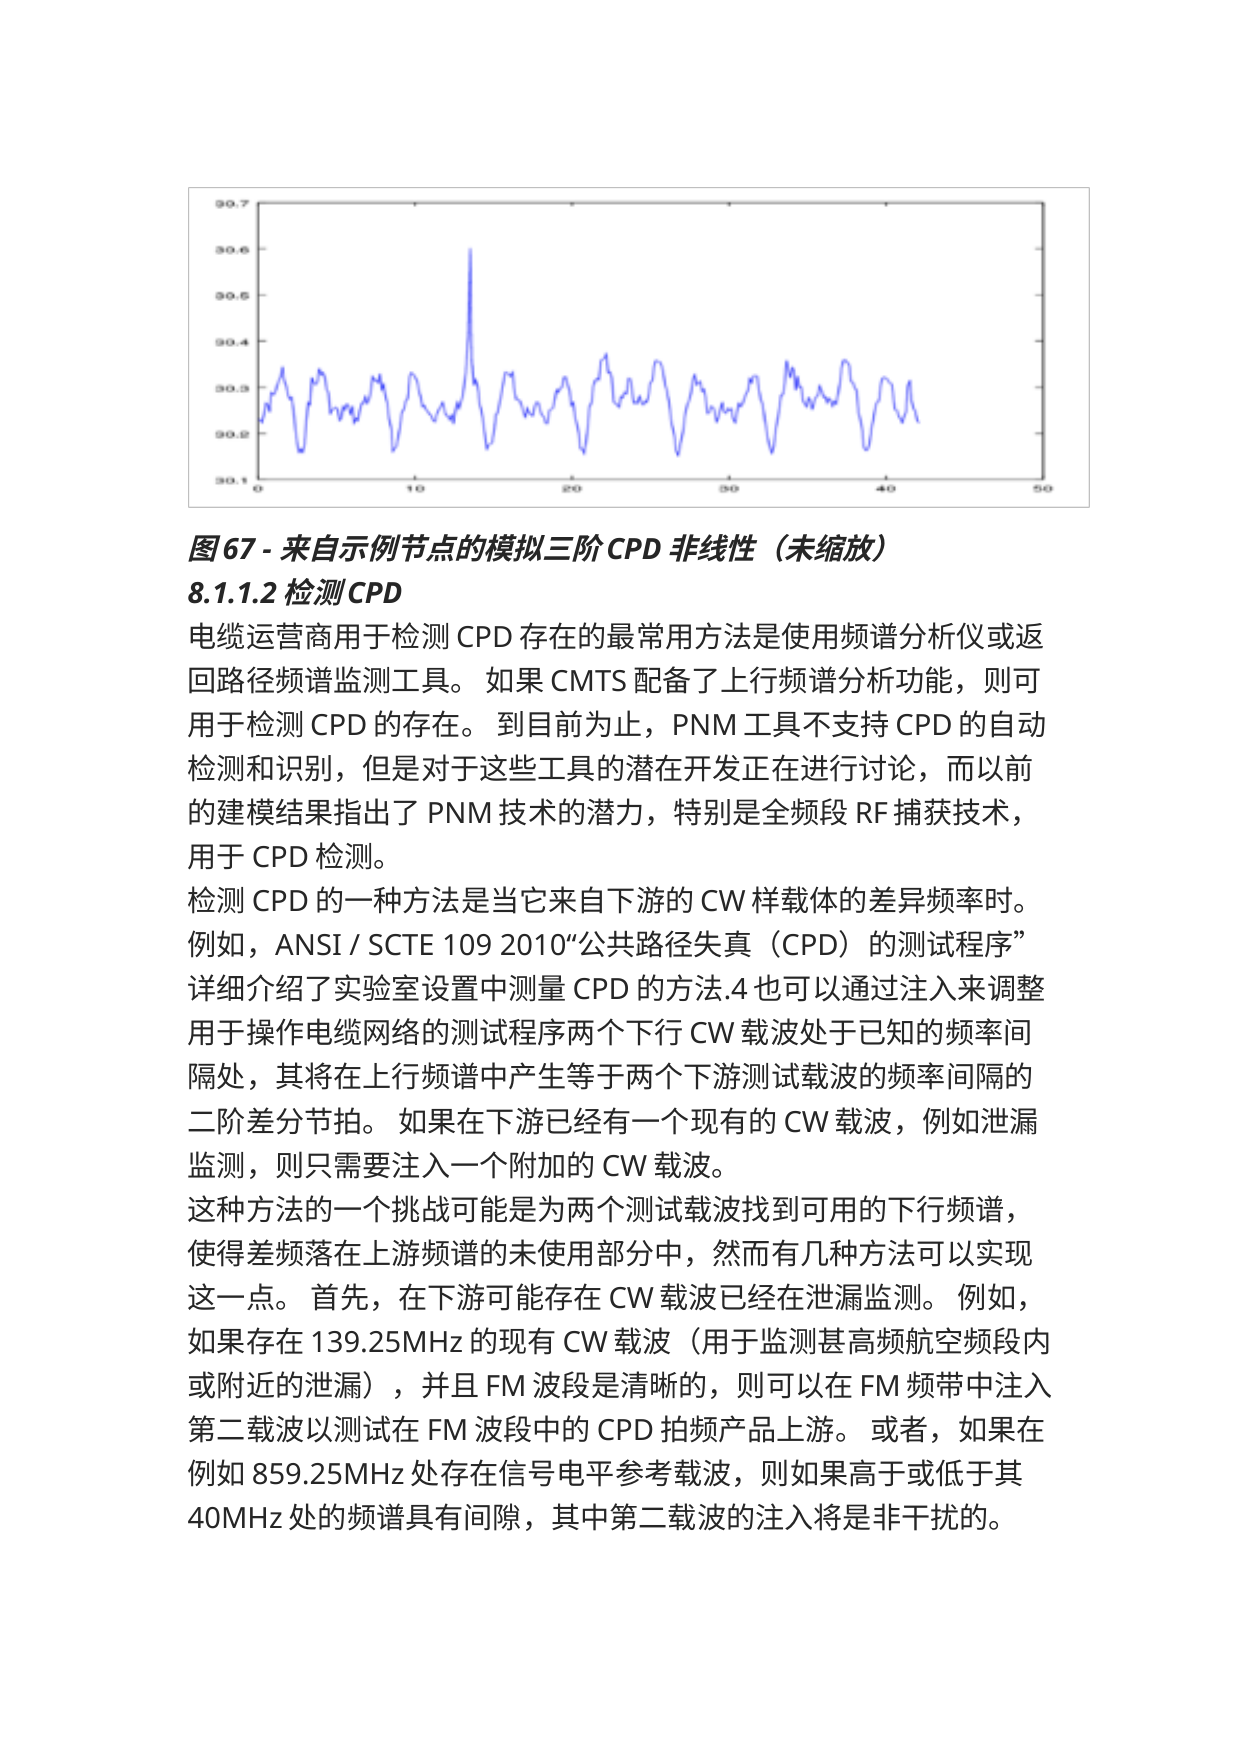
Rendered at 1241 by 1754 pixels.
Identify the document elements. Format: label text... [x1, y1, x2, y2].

text 8.1.1.2检测CPD [187, 568, 1053, 613]
text 电缆运营商用于检测CPD存在的最常用方法是使用频谱分析仪或返回路径频谱监测工具。 如果CMTS配备了上行频谱分析功能，则可用于检测CPD的存在。 到目前为止，PNM工具不支持CPD的自动检测和识别，但是对于这些工具的潜在开发正在进行讨论，而以前的建模结果指出了PNM技术的潜力，特别是全频段RF捕获技术，用于CPD检测。 [187, 613, 1053, 877]
picture [187, 186, 1092, 510]
text 检测CPD的一种方法是当它来自下游的CW样载体的差异频率时。 例如，ANSI / SCTE 109 2010“公共路径失真（CPD）的测试程序”详细介绍了实验室设置中测量CPD的方法.4也可以通过注入来调整用于操作电缆网络的测试程序两个下行CW载波处于已知的频率间隔处，其将在上行频谱中产生等于两个下游测试载波的频率间隔的二阶差分节拍。 如果在下游已经有一个现有的CW载波，例如泄漏监测，则只需要注入一个附加的CW载波。 [187, 877, 1053, 1185]
text 这种方法的一个挑战可能是为两个测试载波找到可用的下行频谱，使得差频落在上游频谱的未使用部分中，然而有几种方法可以实现这一点。 首先，在下游可能存在CW载波已经在泄漏监测。 例如，如果存在139.25MHz的现有CW载波（用于监测甚高频航空频段内或附近的泄漏），并且FM波段是清晰的，则可以在FM频带中注入第二载波以测试在FM波段中的CPD拍频产品上游。 或者，如果在例如859.25MHz处存在信号电平参考载波，则如果高于或低于其40MHz处的频谱具有间隙，其中第二载波的注入将是非干扰的。 [187, 1185, 1053, 1538]
text 图67 - 来自示例节点的模拟三阶CPD非线性（未缩放） [187, 524, 1053, 568]
